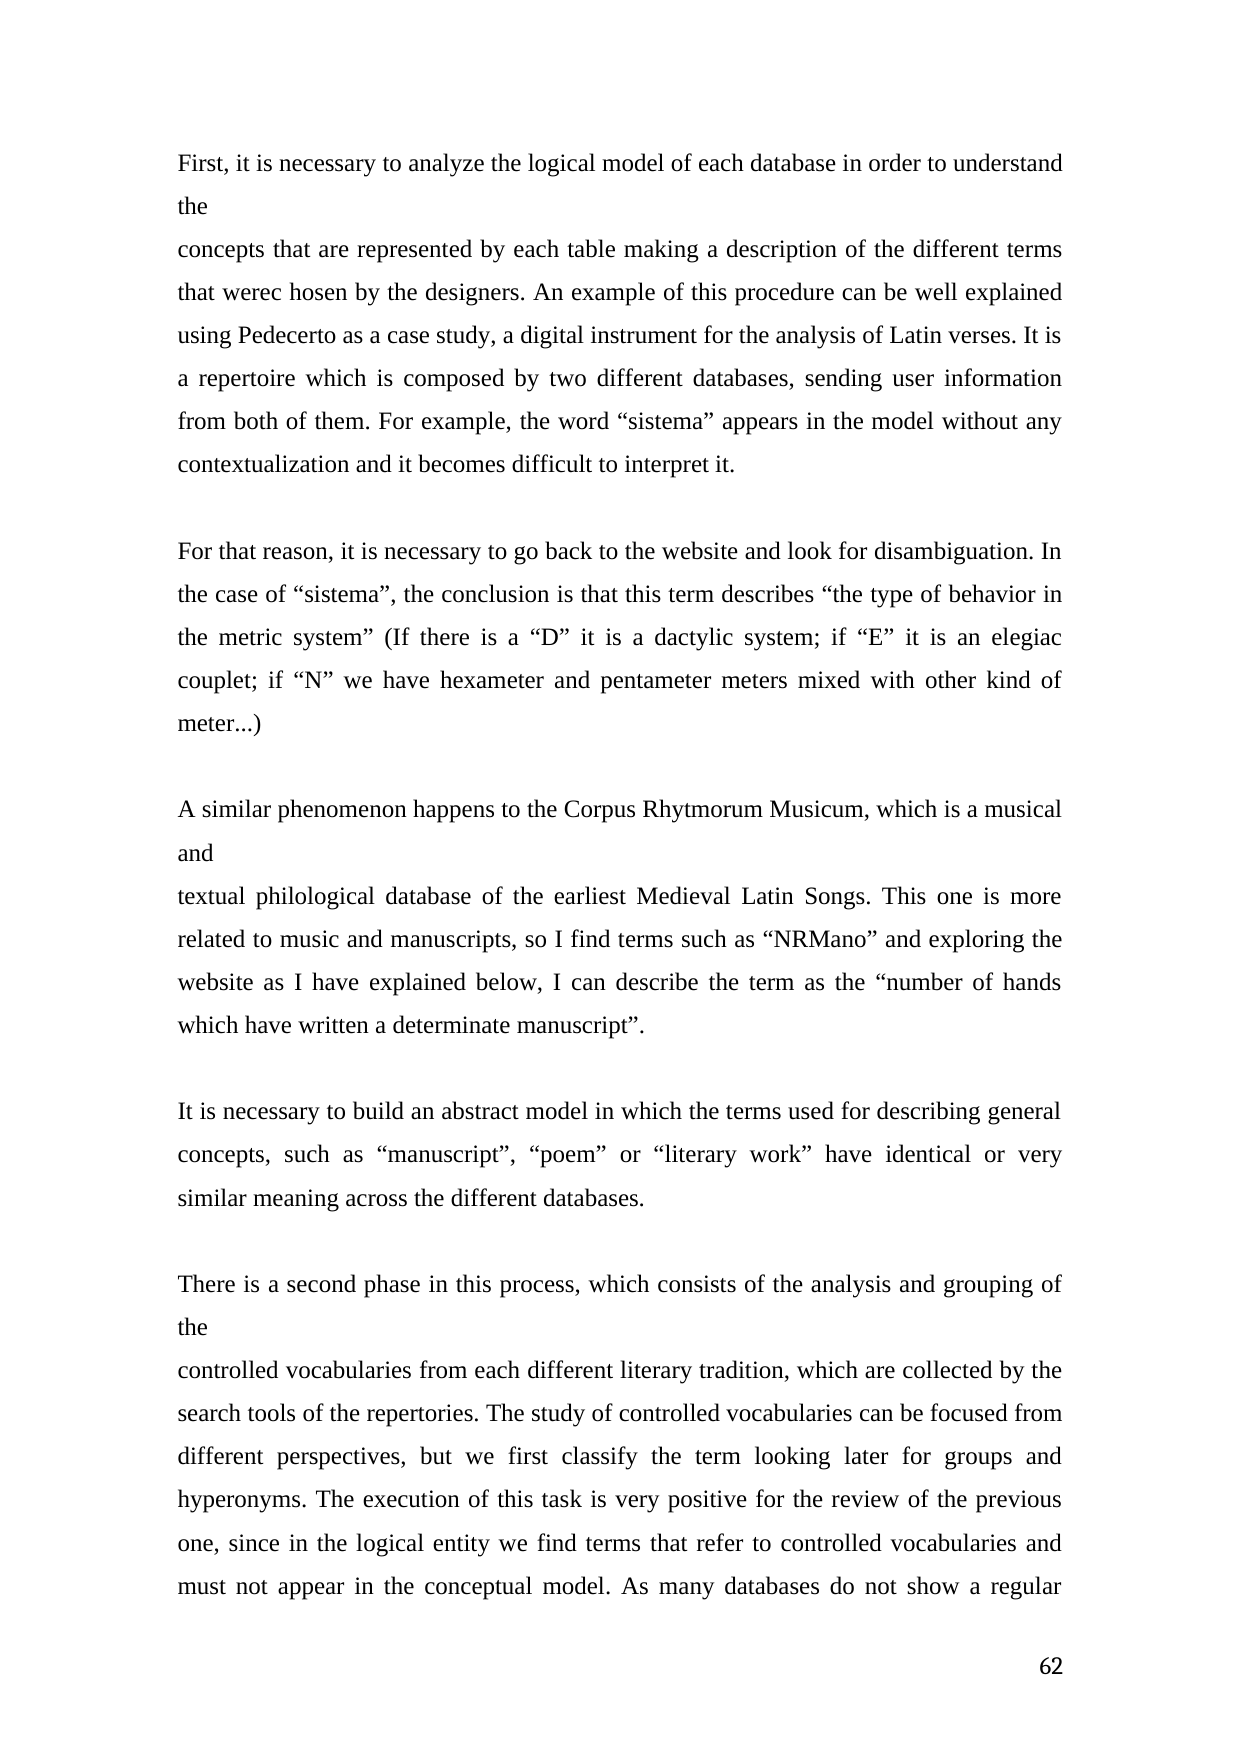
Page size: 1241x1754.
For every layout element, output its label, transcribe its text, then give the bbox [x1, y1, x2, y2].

text It is necessary to build an abstract model in which the terms used for describing general concepts, such as “manuscript”, “poem” or “literary work” have identical or very similar meaning across the different databases. [177, 1096, 1063, 1211]
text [177, 1355, 1063, 1599]
text textual philological database of the earliest Medieval Latin Songs. This one is more related to music and manuscripts, so I find terms such as “NRMano” and exploring the website as I have explained below, I can describe the term as the “number of hands which have written a determinate manuscript”. [177, 881, 1063, 1039]
text concepts that are represented by each table making a description of the different terms that werec hosen by the designers. An example of this procedure can be well explained using Pedecerto as a case study, a digital instrument for the analysis of Latin verses. It is a repertoire which is composed by two different databases, sending user information from both of them. For example, the word “sistema” appears in the model without any contextualization and it becomes difficult to interpret it. [177, 234, 1063, 478]
text There is a second phase in this process, which consists of the analysis and grouping of the [177, 1269, 1063, 1341]
text A similar phenomenon happens to the Corpus Rhytmorum Musicum, which is a musical and [177, 794, 1063, 866]
text First, it is necessary to analyze the logical model of each database in order to understand the [177, 148, 1063, 219]
text For that reason, it is necessary to go back to the website and look for disambiguation. In the case of “sistema”, the conclusion is that this term describes “the type of behavior in the metric system” (If there is a “D” it is a dactylic system; if “E” it is an elegiac couplet; if “N” we have hexameter and pentameter meters mixed with other kind of meter...) [177, 536, 1063, 737]
